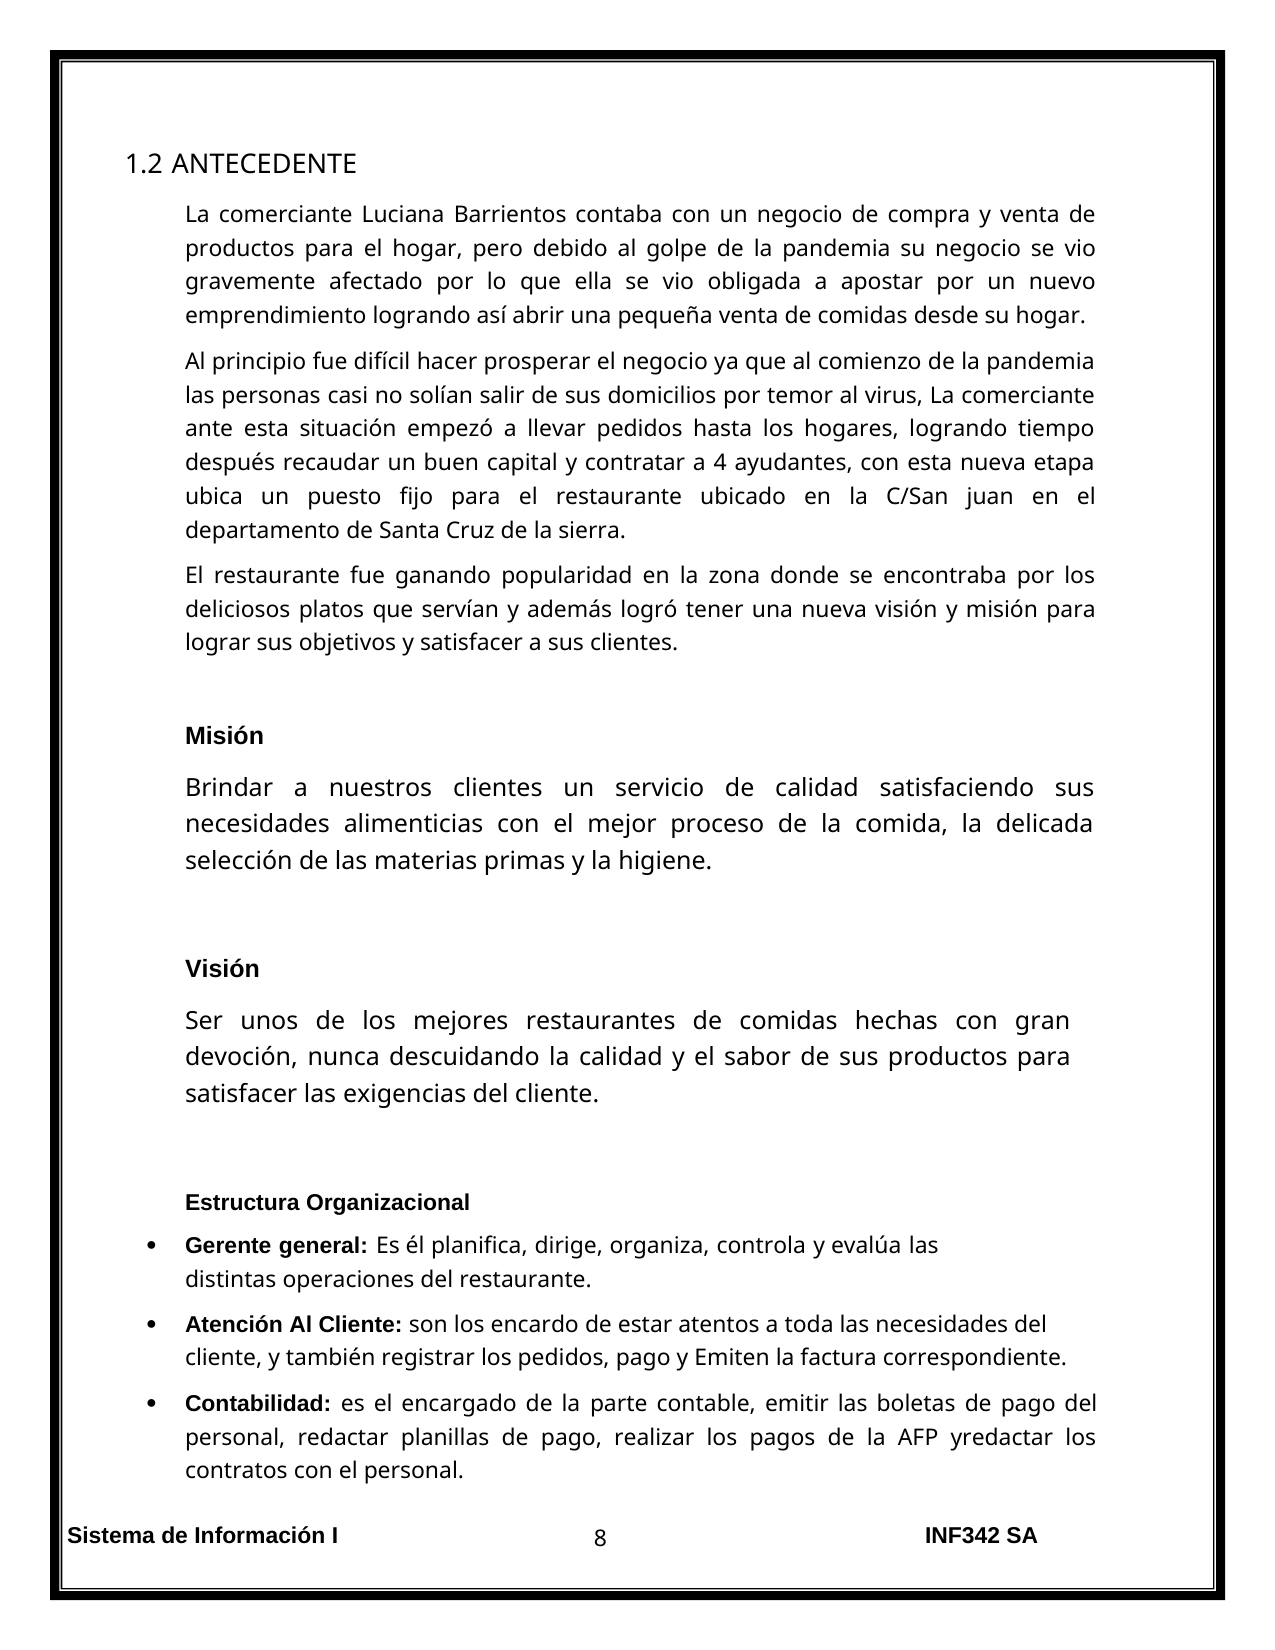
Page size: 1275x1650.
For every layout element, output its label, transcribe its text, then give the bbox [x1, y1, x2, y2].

text El restaurante fue ganando popularidad en la zona donde se encontraba por los deliciosos platos que servían y además logró tener una nueva visión y misión para lograr sus objetivos y satisfacer a sus clientes. [185, 559, 1096, 657]
text Ser unos de los mejores restaurantes de comidas hechas con gran devoción, nunca descuidando la calidad y el sabor de sus productos para satisfacer las exigencias del cliente. [185, 1002, 1072, 1110]
text La comerciante Luciana Barrientos contaba con un negocio de compra y venta de productos para el hogar, pero debido al golpe de la pandemia su negocio se vio gravemente afectado por lo que ella se vio obligada a apostar por un nuevo emprendimiento logrando así abrir una pequeña venta de comidas desde su hogar. [185, 198, 1096, 330]
subtitle Misión [185, 721, 1212, 750]
subtitle Visión [185, 954, 1212, 983]
list Gerente general: Es él planifica, dirige, organiza, controla y evalúa las distintas operaciones del restaurante. [147, 1229, 1009, 1294]
text Estructura Organizacional [185, 1189, 1212, 1215]
list Atención Al Cliente: son los encardo de estar atentos a toda las necesidades del cliente, y también registrar los pedidos, pago y Emiten la factura correspondiente. [147, 1308, 1088, 1372]
list Contabilidad: es el encargado de la parte contable, emitir las boletas de pago del personal, redactar planillas de pago, realizar los pagos de la AFP yredactar los contratos con el personal. [147, 1387, 1098, 1486]
text Brindar a nuestros clientes un servicio de calidad satisfaciendo sus necesidades alimenticias con el mejor proceso de la comida, la delicada selección de las materias primas y la higiene. [185, 769, 1095, 877]
text Al principio fue difícil hacer prosperar el negocio ya que al comienzo de la pandemia las personas casi no solían salir de sus domicilios por temor al virus, La comerciante ante esta situación empezó a llevar pedidos hasta los hogares, logrando tiempo después recaudar un buen capital y contratar a 4 ayudantes, con esta nueva etapa ubica un puesto fijo para el restaurante ubicado en la C/San juan en el departamento de Santa Cruz de la sierra. [185, 345, 1096, 545]
subtitle ANTECEDENTE [124, 145, 1212, 182]
